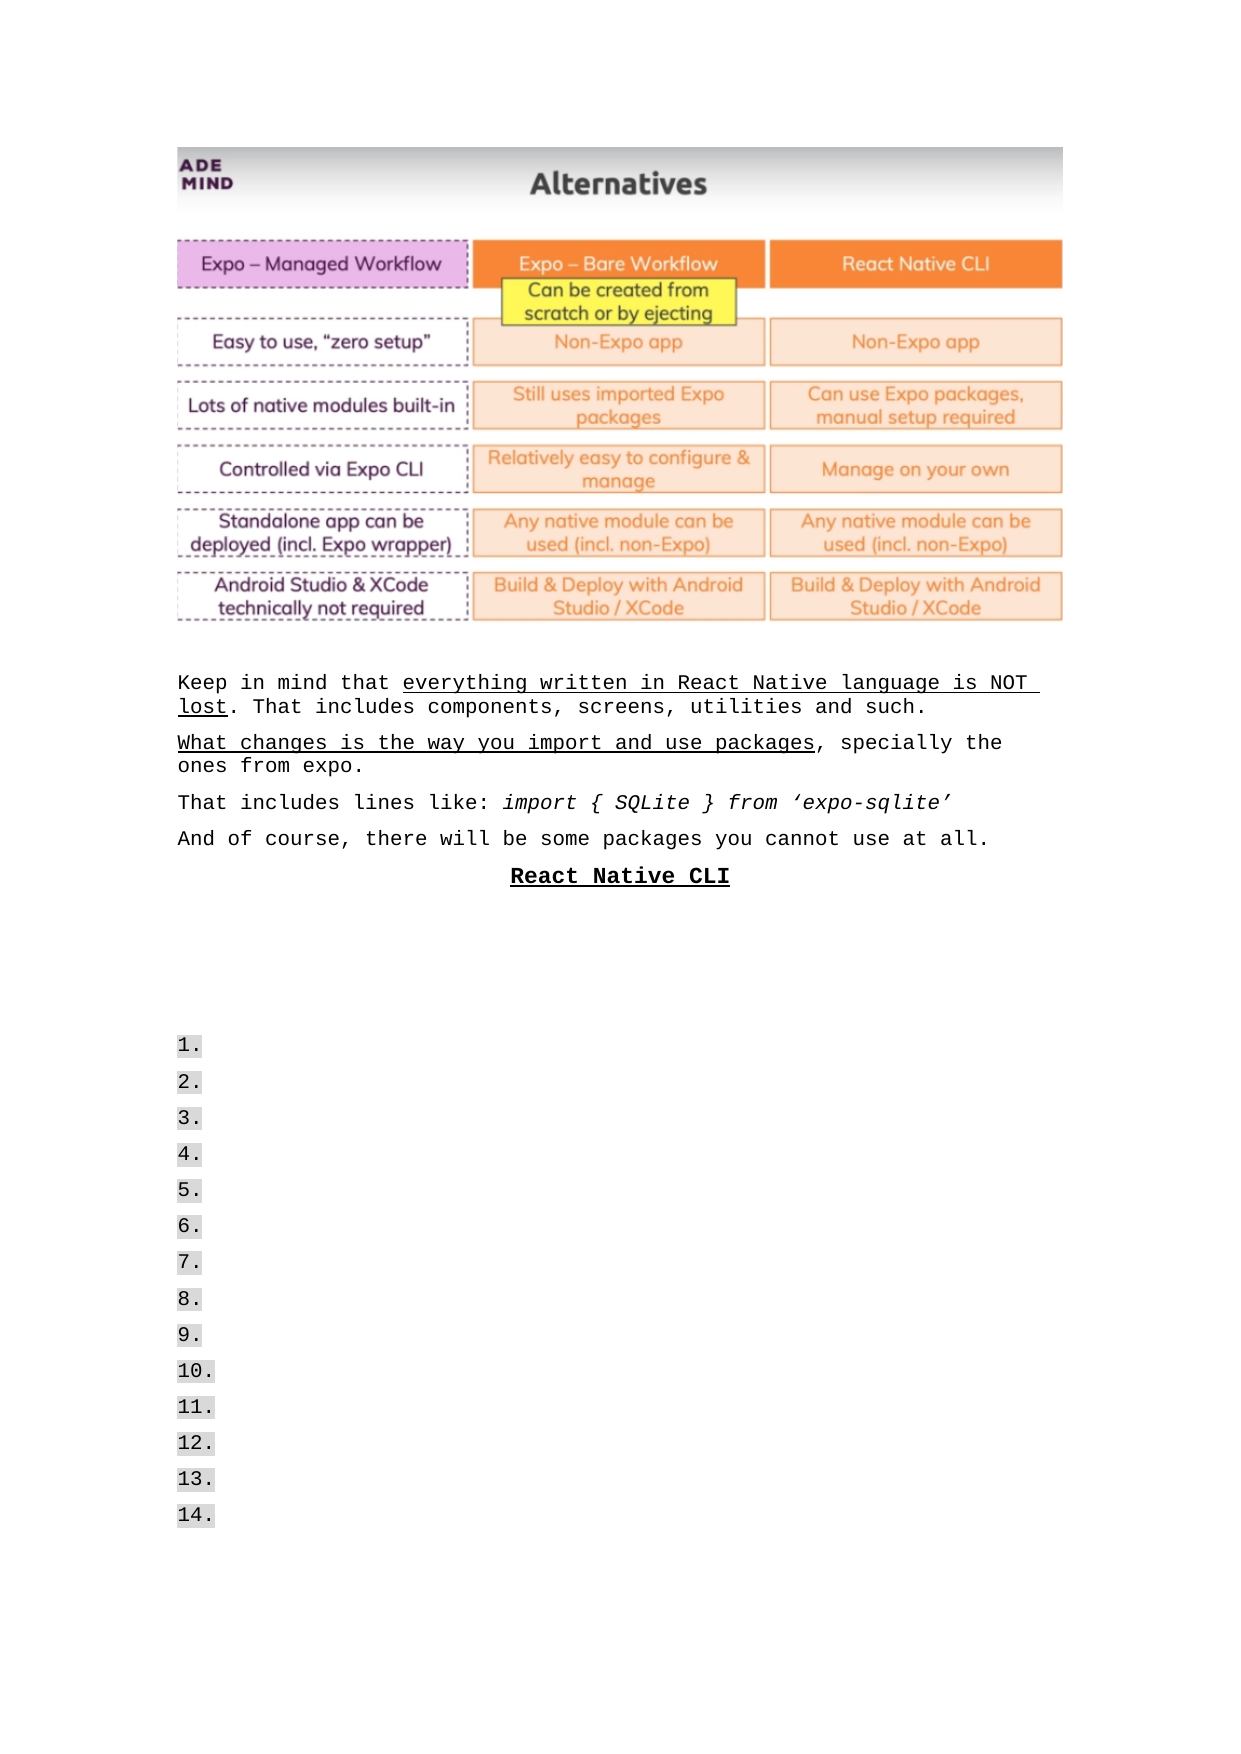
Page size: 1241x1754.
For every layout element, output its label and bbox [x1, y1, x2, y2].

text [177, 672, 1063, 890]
picture [177, 147, 1063, 624]
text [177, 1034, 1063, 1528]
